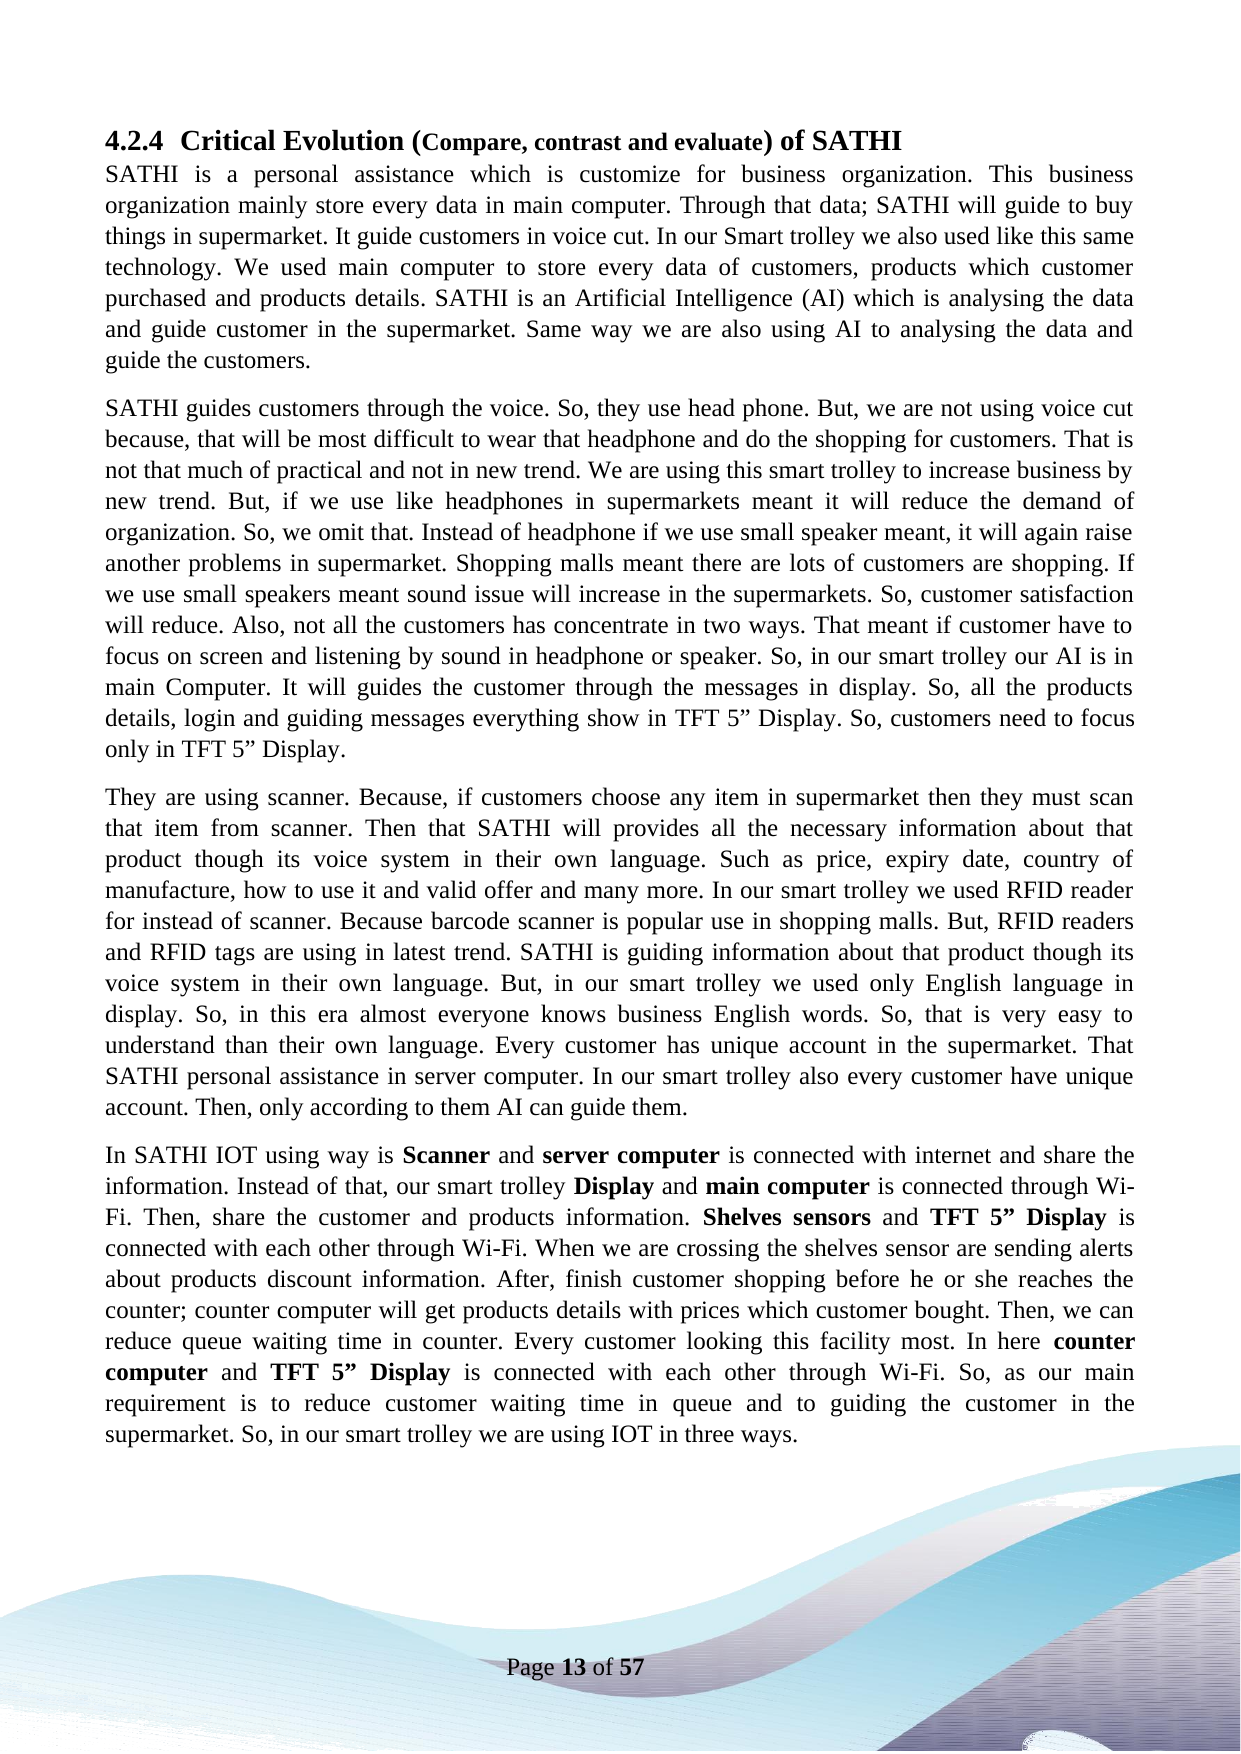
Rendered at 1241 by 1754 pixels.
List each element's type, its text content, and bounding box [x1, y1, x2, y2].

text SATHI guides customers through the voice. So, they use head phone. But, we are not using voice cut because, that will be most difficult to wear that headphone and do the shopping for customers. That is not that much of practical and not in new trend. We are using this smart trolley to increase business by new trend. But, if we use like headphones in supermarkets meant it will reduce the demand of organization. So, we omit that. Instead of headphone if we use small speaker meant, it will again raise another problems in supermarket. Shopping malls meant there are lots of customers are shopping. If we use small speakers meant sound issue will increase in the supermarkets. So, customer satisfaction will reduce. Also, not all the customers has concentrate in two ways. That meant if customer have to focus on screen and listening by sound in headphone or speaker. So, in our smart trolley our AI is in main Computer. It will guides the customer through the messages in display. So, all the products details, login and guiding messages everything show in TFT 5” Display. So, customers need to focus only in TFT 5” Display. [105, 393, 1135, 763]
picture [0, 1435, 1241, 1751]
text SATHI is a personal assistance which is customize for business organization. This business organization mainly store every data in main computer. Through that data; SATHI will guide to buy things in supermarket. It guide customers in voice cut. In our Smart trolley we also used like this same technology. We used main computer to store every data of customers, products which customer purchased and products details. SATHI is an Artificial Intelligence (AI) which is analysing the data and guide customer in the supermarket. Same way we are also using AI to analysing the data and guide the customers. [105, 159, 1135, 374]
subtitle Critical Evolution (Compare, contrast and evaluate) of SATHI [105, 123, 1135, 156]
text In SATHI IOT using way is Scanner and server computer is connected with internet and share the information. Instead of that, our smart trolley Display and main computer is connected through Wi-Fi. Then, share the customer and products information. Shelves sensors and TFT 5” Display is connected with each other through Wi-Fi. When we are crossing the shelves sensor are sending alerts about products discount information. After, finish customer shopping before he or she reaches the counter; counter computer will get products details with prices which customer bought. Then, we can reduce queue waiting time in counter. Every customer looking this facility most. In here counter computer and TFT 5” Display is connected with each other through Wi-Fi. So, as our main requirement is to reduce customer waiting time in queue and to guiding the customer in the supermarket. So, in our smart trolley we are using IOT in three ways. [105, 1140, 1135, 1448]
text They are using scanner. Because, if customers choose any item in supermarket then they must scan that item from scanner. Then that SATHI will provides all the necessary information about that product though its voice system in their own language. Such as price, expiry date, country of manufacture, how to use it and valid offer and many more. In our smart trolley we used RFID reader for instead of scanner. Because barcode scanner is popular use in shopping malls. But, RFID readers and RFID tags are using in latest trend. SATHI is guiding information about that product though its voice system in their own language. But, in our smart trolley we used only English language in display. So, in this era almost everyone knows business English words. So, that is very easy to understand than their own language. Every customer has unique account in the supermarket. That SATHI personal assistance in server computer. In our smart trolley also every customer have unique account. Then, only according to them AI can guide them. [105, 782, 1135, 1121]
